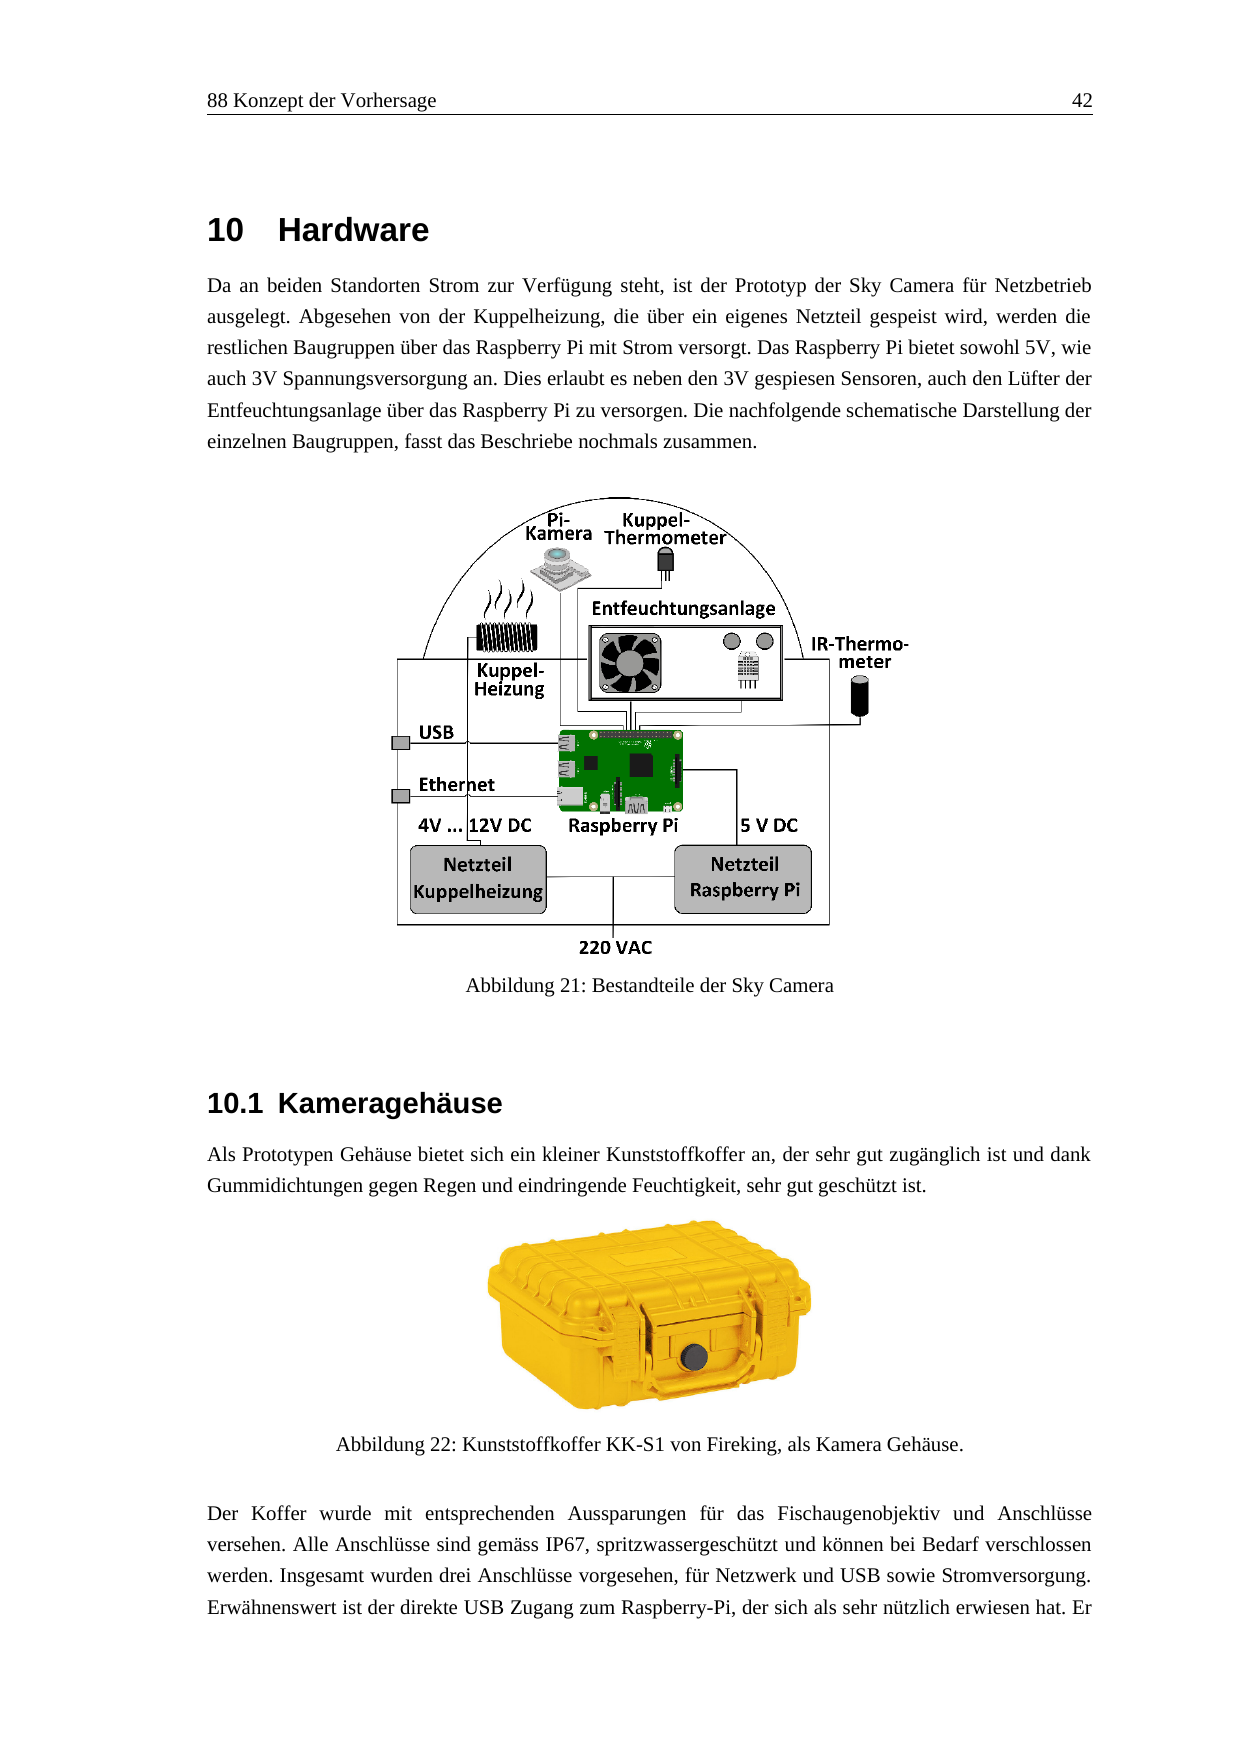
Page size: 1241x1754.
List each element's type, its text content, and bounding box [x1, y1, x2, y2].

subtitle Hardware [207, 210, 1093, 249]
picture [391, 497, 909, 954]
subtitle Kameragehäuse [207, 1086, 1093, 1119]
text Da an beiden Standorten Strom zur Verfügung steht, ist der Prototyp der Sky Camera für Netzbetrieb ausgelegt. Abgesehen von der Kuppelheizung, die über ein eigenes Netzteil gespeist wird, werden die restlichen Baugruppen über das Raspberry Pi mit Strom versorgt. Das Raspberry Pi bietet sowohl 5V, wie auch 3V Spannungsversorgung an. Dies erlaubt es neben den 3V gespiesen Sensoren, auch den Lüfter der Entfeuchtungsanlage über das Raspberry Pi zu versorgen. Die nachfolgende schematische Darstellung der einzelnen Baugruppen, fasst das Beschriebe nochmals zusammen. [207, 273, 1093, 453]
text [207, 1501, 1093, 1619]
picture [483, 1216, 817, 1413]
text Abbildung 22: Kunststoffkoffer KK-S1 von Fireking, als Kamera Gehäuse. [207, 1432, 1093, 1456]
text Als Prototypen Gehäuse bietet sich ein kleiner Kunststoffkoffer an, der sehr gut zugänglich ist und dank Gummidichtungen gegen Regen und eindringende Feuchtigkeit, sehr gut geschützt ist. [207, 1142, 1093, 1197]
text Abbildung 21: Bestandteile der Sky Camera [207, 973, 1093, 997]
